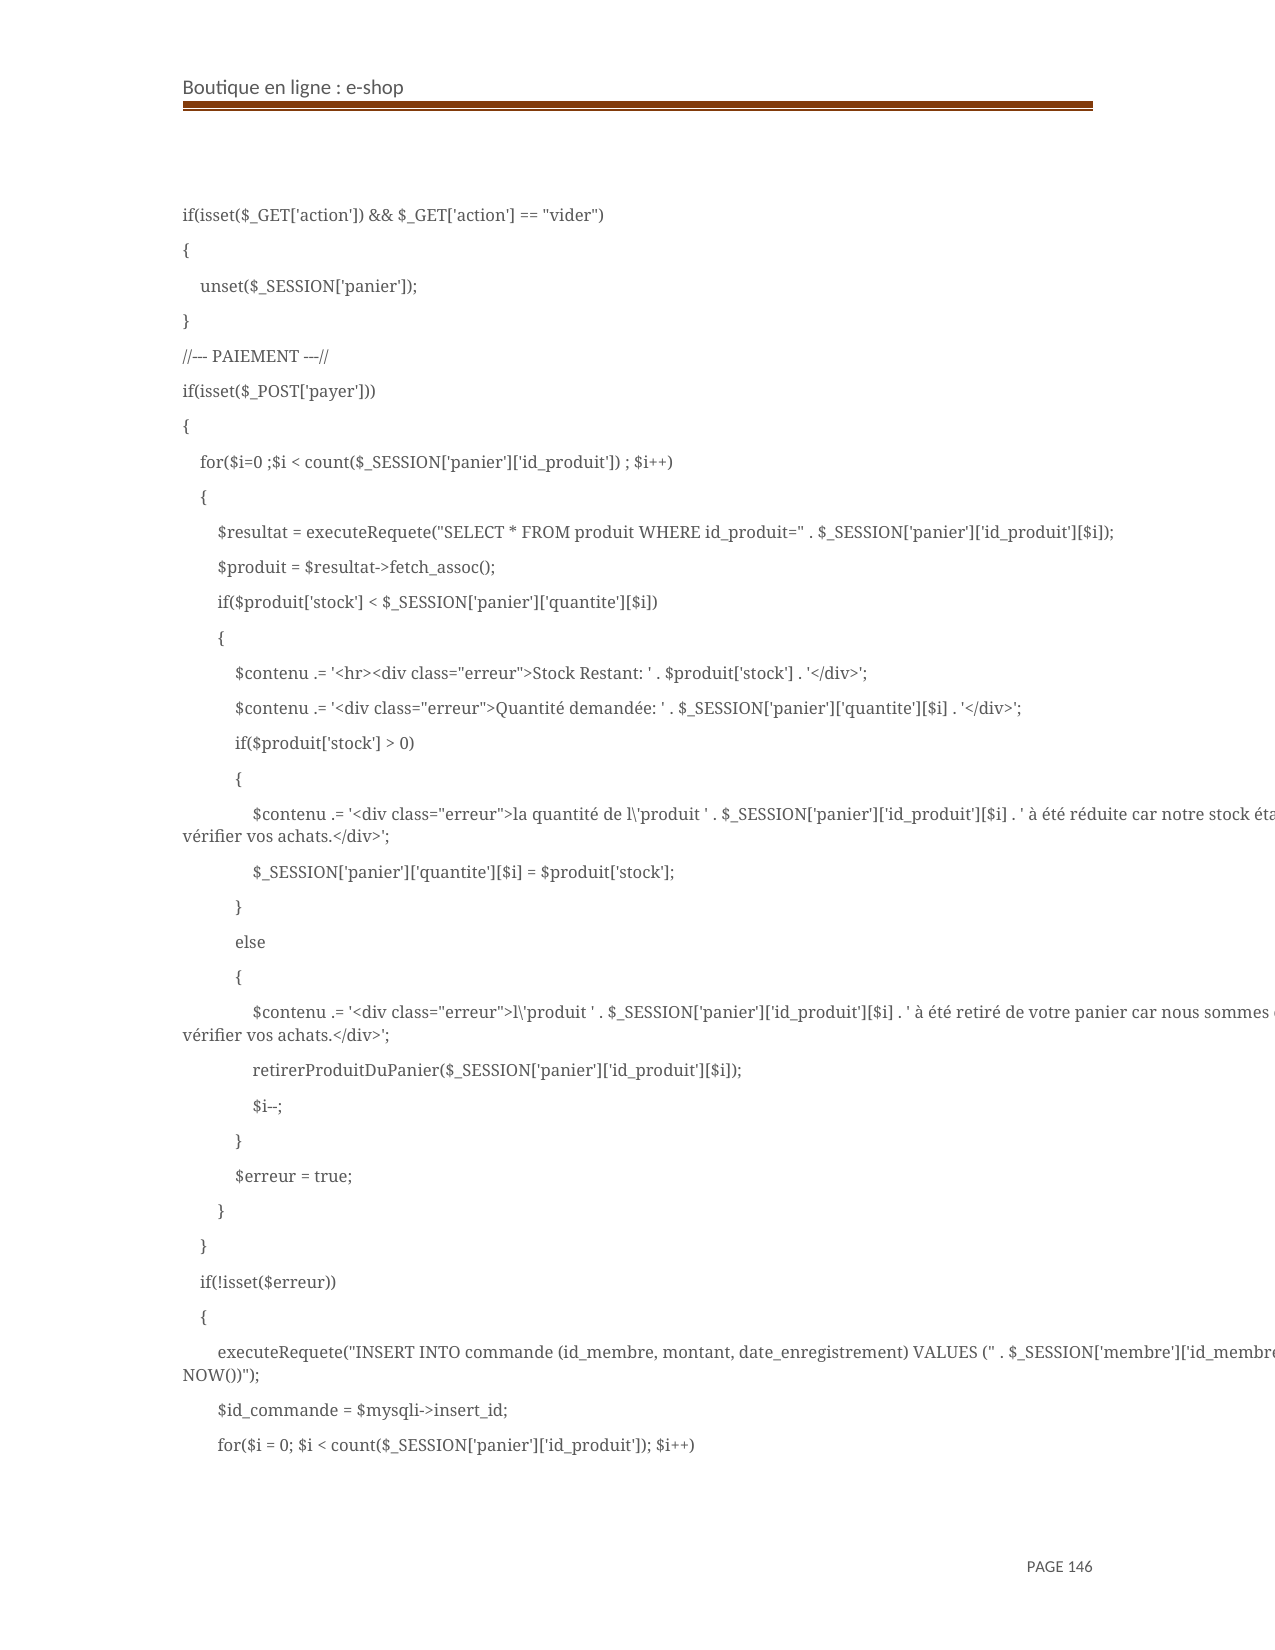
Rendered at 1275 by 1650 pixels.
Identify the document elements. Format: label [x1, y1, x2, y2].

table_header [183, 191, 1275, 1469]
